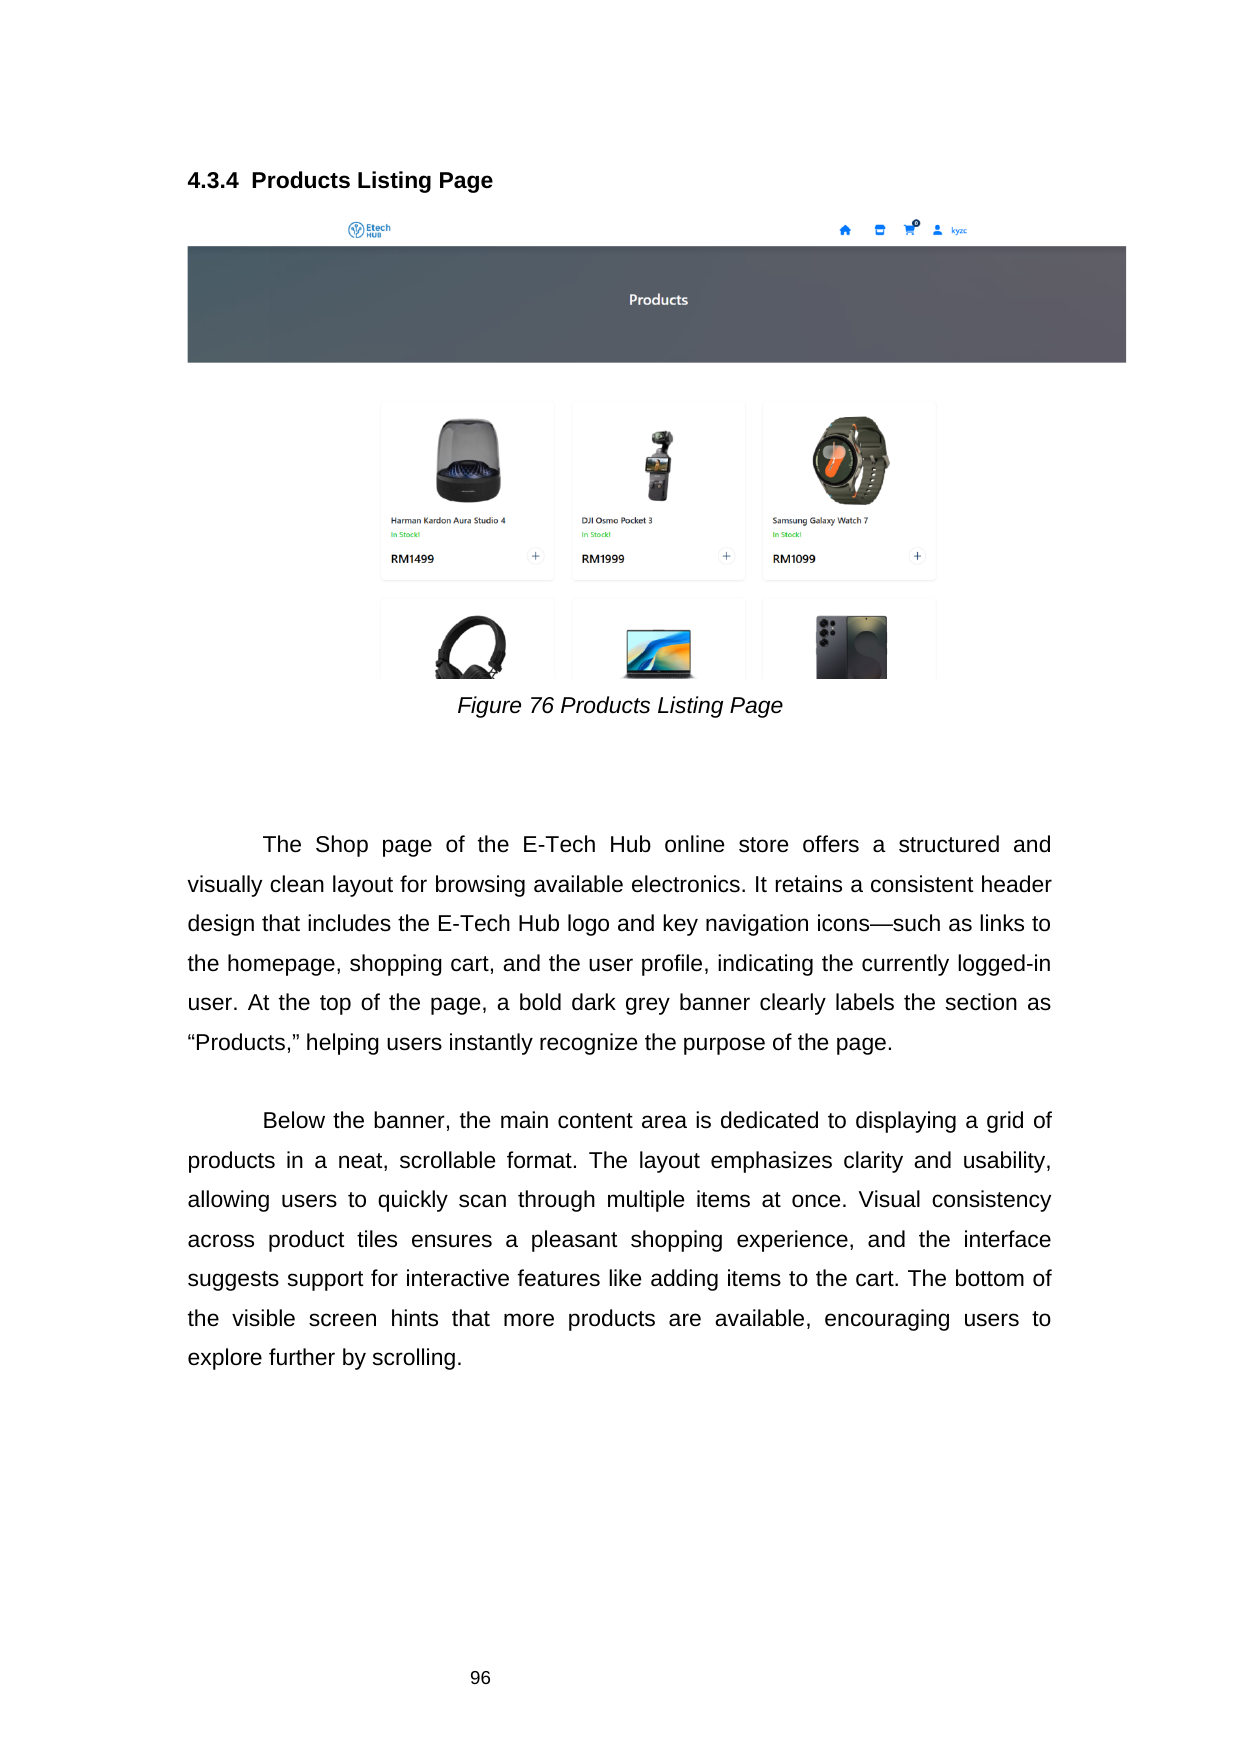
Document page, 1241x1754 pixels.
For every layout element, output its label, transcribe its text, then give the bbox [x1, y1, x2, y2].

text Below the banner, the main content area is dedicated to displaying a grid of products in a neat, scrollable format. The layout emphasizes clarity and usability, allowing users to quickly scan through multiple items at once. Visual consistency across product tiles ensures a pleasant shopping experience, and the interface suggests support for interactive features like adding items to the cart. The bottom of the visible screen hints that more products are available, encouraging users to explore further by scrolling. [187, 1107, 1053, 1371]
text Figure 76 Products Listing Page [187, 692, 1053, 718]
subtitle 4.3.4 Products Listing Page [187, 167, 1053, 193]
text The Shop page of the E-Tech Hub online store offers a structured and visually clean layout for browsing available electronics. It retains a consistent header design that includes the E-Tech Hub logo and key navigation icons—such as links to the homepage, shopping cart, and the user profile, indicating the currently logged-in user. At the top of the page, a bold dark grey banner clearly labels the section as “Products,” helping users instantly recognize the purpose of the page. [187, 752, 1053, 1055]
picture [187, 214, 1127, 679]
